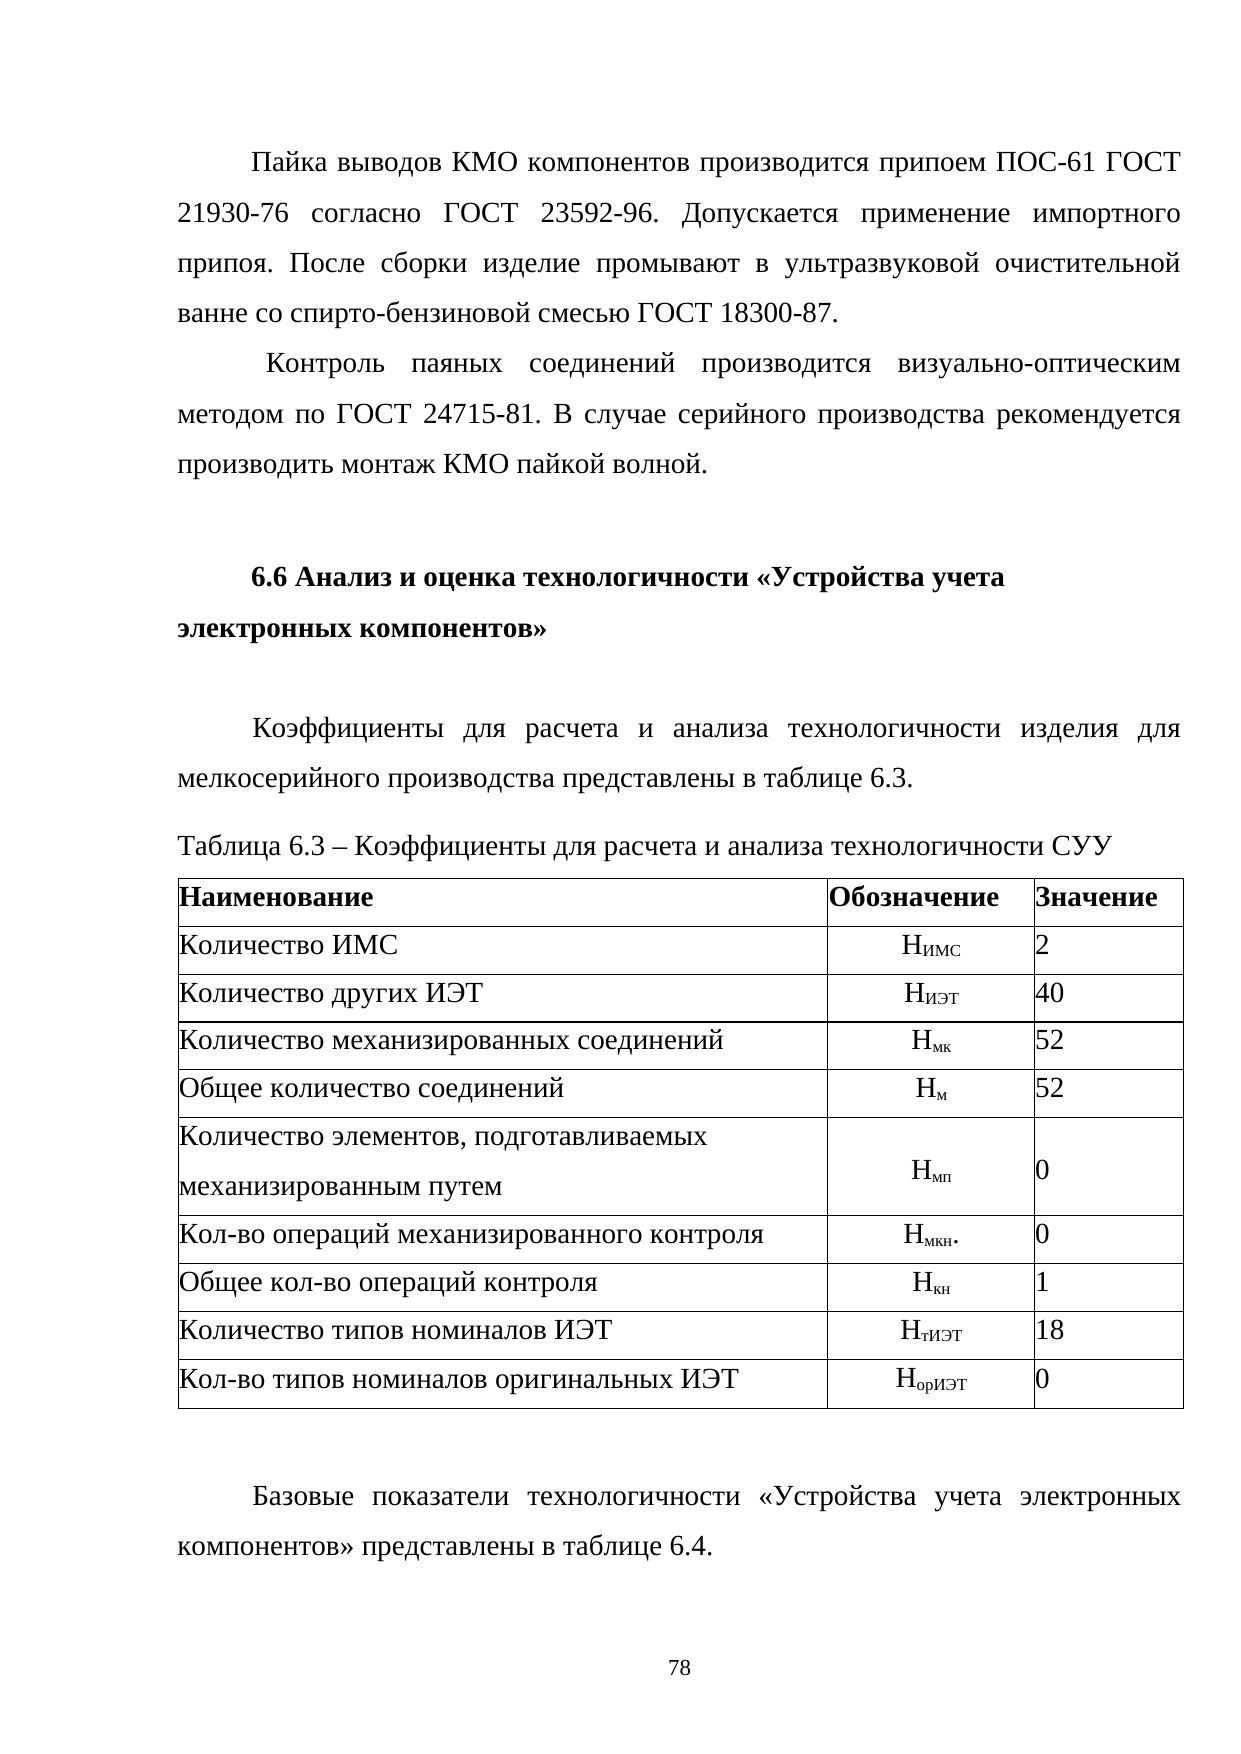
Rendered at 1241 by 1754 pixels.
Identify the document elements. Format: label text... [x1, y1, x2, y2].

table_header Наименование [179, 879, 827, 926]
table_cell HорИЭТ [828, 1360, 1034, 1408]
table_cell 0 [1035, 1216, 1183, 1263]
table_cell Количество элементов, подготавливаемых механизированным путем [179, 1118, 827, 1215]
table_cell Hмп [828, 1118, 1034, 1215]
text Пайка выводов КМО компонентов производится припоем ПОС-61 ГОСТ 21930-76 согласно ГОСТ 23592-96. Допускается применение импортного припоя. После сборки изделие промывают в ультразвуковой очистительной ванне со спирто-бензиновой смесью ГОСТ 18300-87. [177, 144, 1182, 329]
table_cell Общее количество соединений [179, 1070, 827, 1117]
table_cell Количество ИМС [179, 927, 827, 974]
table_header Обозначение [828, 879, 1034, 926]
table_cell Кол-во операций механизированного контроля [179, 1216, 827, 1263]
table_cell HИЭТ [828, 975, 1034, 1021]
table_cell Кол-во типов номиналов оригинальных ИЭТ [179, 1360, 827, 1408]
table_header Значение [1035, 879, 1183, 926]
table_cell 1 [1035, 1264, 1183, 1311]
subtitle 6.6 Анализ и оценка технологичности «Устройства учета электронных компонентов» [177, 559, 1182, 643]
table_cell 52 [1035, 1070, 1183, 1117]
table_cell 2 [1035, 927, 1183, 974]
table_cell 18 [1035, 1312, 1183, 1359]
text Таблица 6.3 – Коэффициенты для расчета и анализа технологичности СУУ [177, 828, 1182, 861]
table_cell Общее кол-во операций контроля [179, 1264, 827, 1311]
table_cell Hмкн. [828, 1216, 1034, 1263]
table_cell 40 [1035, 975, 1183, 1021]
table_cell Hмк [828, 1023, 1034, 1069]
table_cell 0 [1035, 1118, 1183, 1215]
table_cell 0 [1035, 1360, 1183, 1408]
table_cell HИМС [828, 927, 1034, 974]
table_cell 52 [1035, 1023, 1183, 1069]
table_cell Hкн [828, 1264, 1034, 1311]
text Базовые показатели технологичности «Устройства учета электронных компонентов» представлены в таблице 6.4. [177, 1478, 1182, 1562]
text Коэффициенты для расчета и анализа технологичности изделия для мелкосерийного производства представлены в таблице 6.3. [177, 710, 1182, 794]
table_cell HтИЭТ [828, 1312, 1034, 1359]
table_cell Количество механизированных соединений [179, 1023, 827, 1069]
text Контроль паяных соединений производится визуально-оптическим методом по ГОСТ 24715-81. В случае серийного производства рекомендуется производить монтаж КМО пайкой волной. [177, 346, 1182, 480]
table_cell Hм [828, 1070, 1034, 1117]
table_cell Количество других ИЭТ [179, 975, 827, 1021]
table_cell Количество типов номиналов ИЭТ [179, 1312, 827, 1359]
